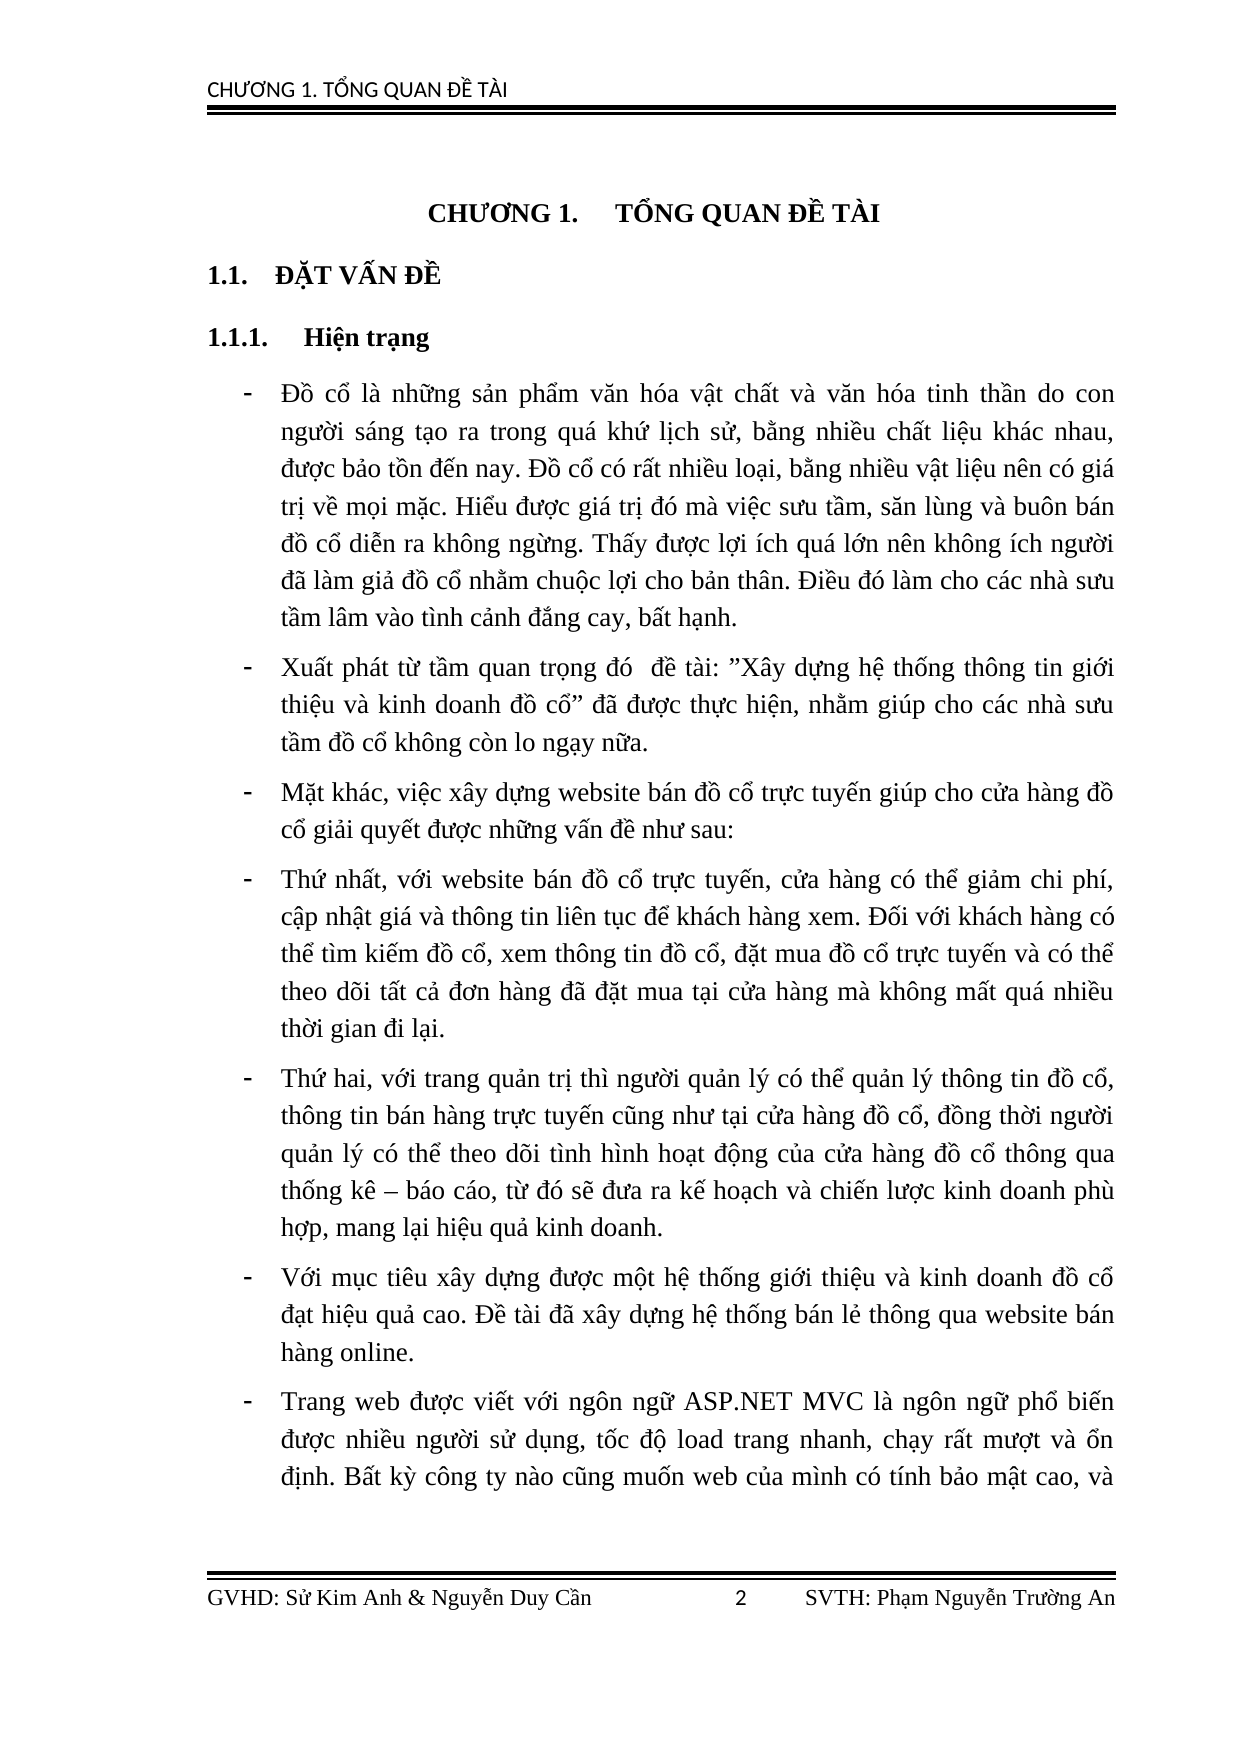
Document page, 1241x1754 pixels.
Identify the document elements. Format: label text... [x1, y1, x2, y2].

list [243, 1386, 1116, 1491]
list Đồ cổ là những sản phẩm văn hóa vật chất và văn hóa tinh thần do con người sáng tạo ra trong quá khứ lịch sử, bằng nhiều chất liệu khác nhau, được bảo tồn đến nay. Đồ cổ có rất nhiều loại, bằng nhiều vật liệu nên có giá trị về mọi mặc. Hiểu được giá trị đó mà việc sưu tầm, săn lùng và buôn bán đồ cổ diễn ra không ngừng. Thấy được lợi ích quá lớn nên không ích người đã làm giả đồ cổ nhằm chuộc lợi cho bản thân. Điều đó làm cho các nhà sưu tầm lâm vào tình cảnh đắng cay, bất hạnh. [243, 378, 1116, 633]
list Xuất phát từ tầm quan trọng đó đề tài: ”Xây dựng hệ thống thông tin giới thiệu và kinh doanh đồ cổ” đã được thực hiện, nhằm giúp cho các nhà sưu tầm đồ cổ không còn lo ngạy nữa. [243, 651, 1116, 757]
text TỔNG QUAN ĐỀ TÀI [244, 197, 1063, 228]
list Mặt khác, việc xây dựng website bán đồ cổ trực tuyến giúp cho cửa hàng đồ cổ giải quyết được những vấn đề như sau: [243, 776, 1116, 844]
list Với mục tiêu xây dựng được một hệ thống giới thiệu và kinh doanh đồ cổ đạt hiệu quả cao. Đề tài đã xây dựng hệ thống bán lẻ thông qua website bán hàng online. [243, 1261, 1116, 1367]
list Thứ nhất, với website bán đồ cổ trực tuyến, cửa hàng có thể giảm chi phí, cập nhật giá và thông tin liên tục để khách hàng xem. Đối với khách hàng có thể tìm kiếm đồ cổ, xem thông tin đồ cổ, đặt mua đồ cổ trực tuyến và có thể theo dõi tất cả đơn hàng đã đặt mua tại cửa hàng mà không mất quá nhiều thời gian đi lại. [243, 863, 1116, 1043]
text ĐẶT VẤN ĐỀ [207, 259, 1117, 290]
list Thứ hai, với trang quản trị thì người quản lý có thể quản lý thông tin đồ cổ, thông tin bán hàng trực tuyến cũng như tại cửa hàng đồ cổ, đồng thời người quản lý có thể theo dõi tình hình hoạt động của cửa hàng đồ cổ thông qua thống kê – báo cáo, từ đó sẽ đưa ra kế hoạch và chiến lược kinh doanh phù hợp, mang lại hiệu quả kinh doanh. [243, 1062, 1116, 1242]
text Hiện trạng [207, 321, 1117, 353]
